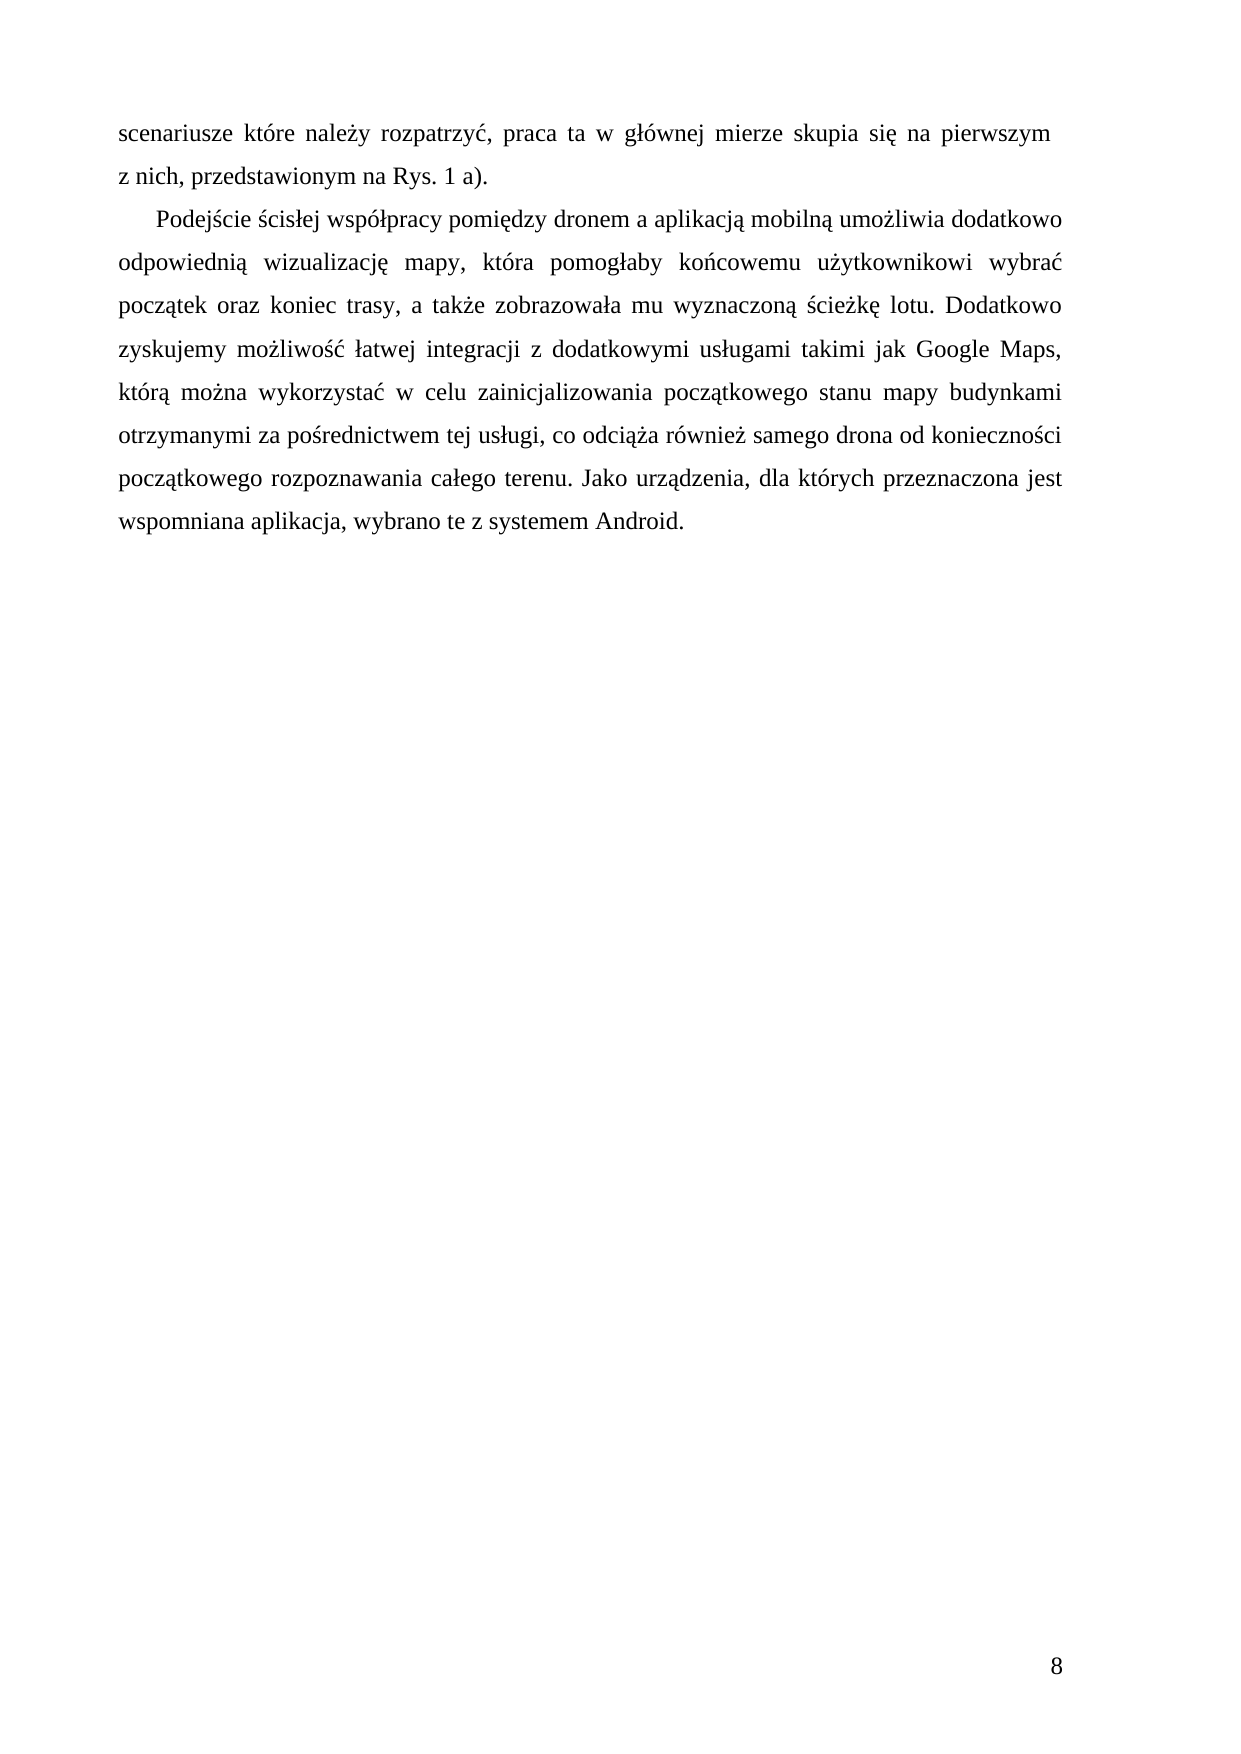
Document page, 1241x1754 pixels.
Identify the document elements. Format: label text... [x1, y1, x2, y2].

text Podejście ścisłej współpracy pomiędzy dronem a aplikacją mobilną umożliwia dodatkowo odpowiednią wizualizację mapy, która pomogłaby końcowemu użytkownikowi wybrać początek oraz koniec trasy, a także zobrazowała mu wyznaczoną ścieżkę lotu. Dodatkowo zyskujemy możliwość łatwej integracji z dodatkowymi usługami takimi jak Google Maps, którą można wykorzystać w celu zainicjalizowania początkowego stanu mapy budynkami otrzymanymi za pośrednictwem tej usługi, co odciąża również samego drona od konieczności początkowego rozpoznawania całego terenu. Jako urządzenia, dla których przeznaczona jest wspomniana aplikacja, wybrano te z systemem Android. [118, 204, 1063, 535]
